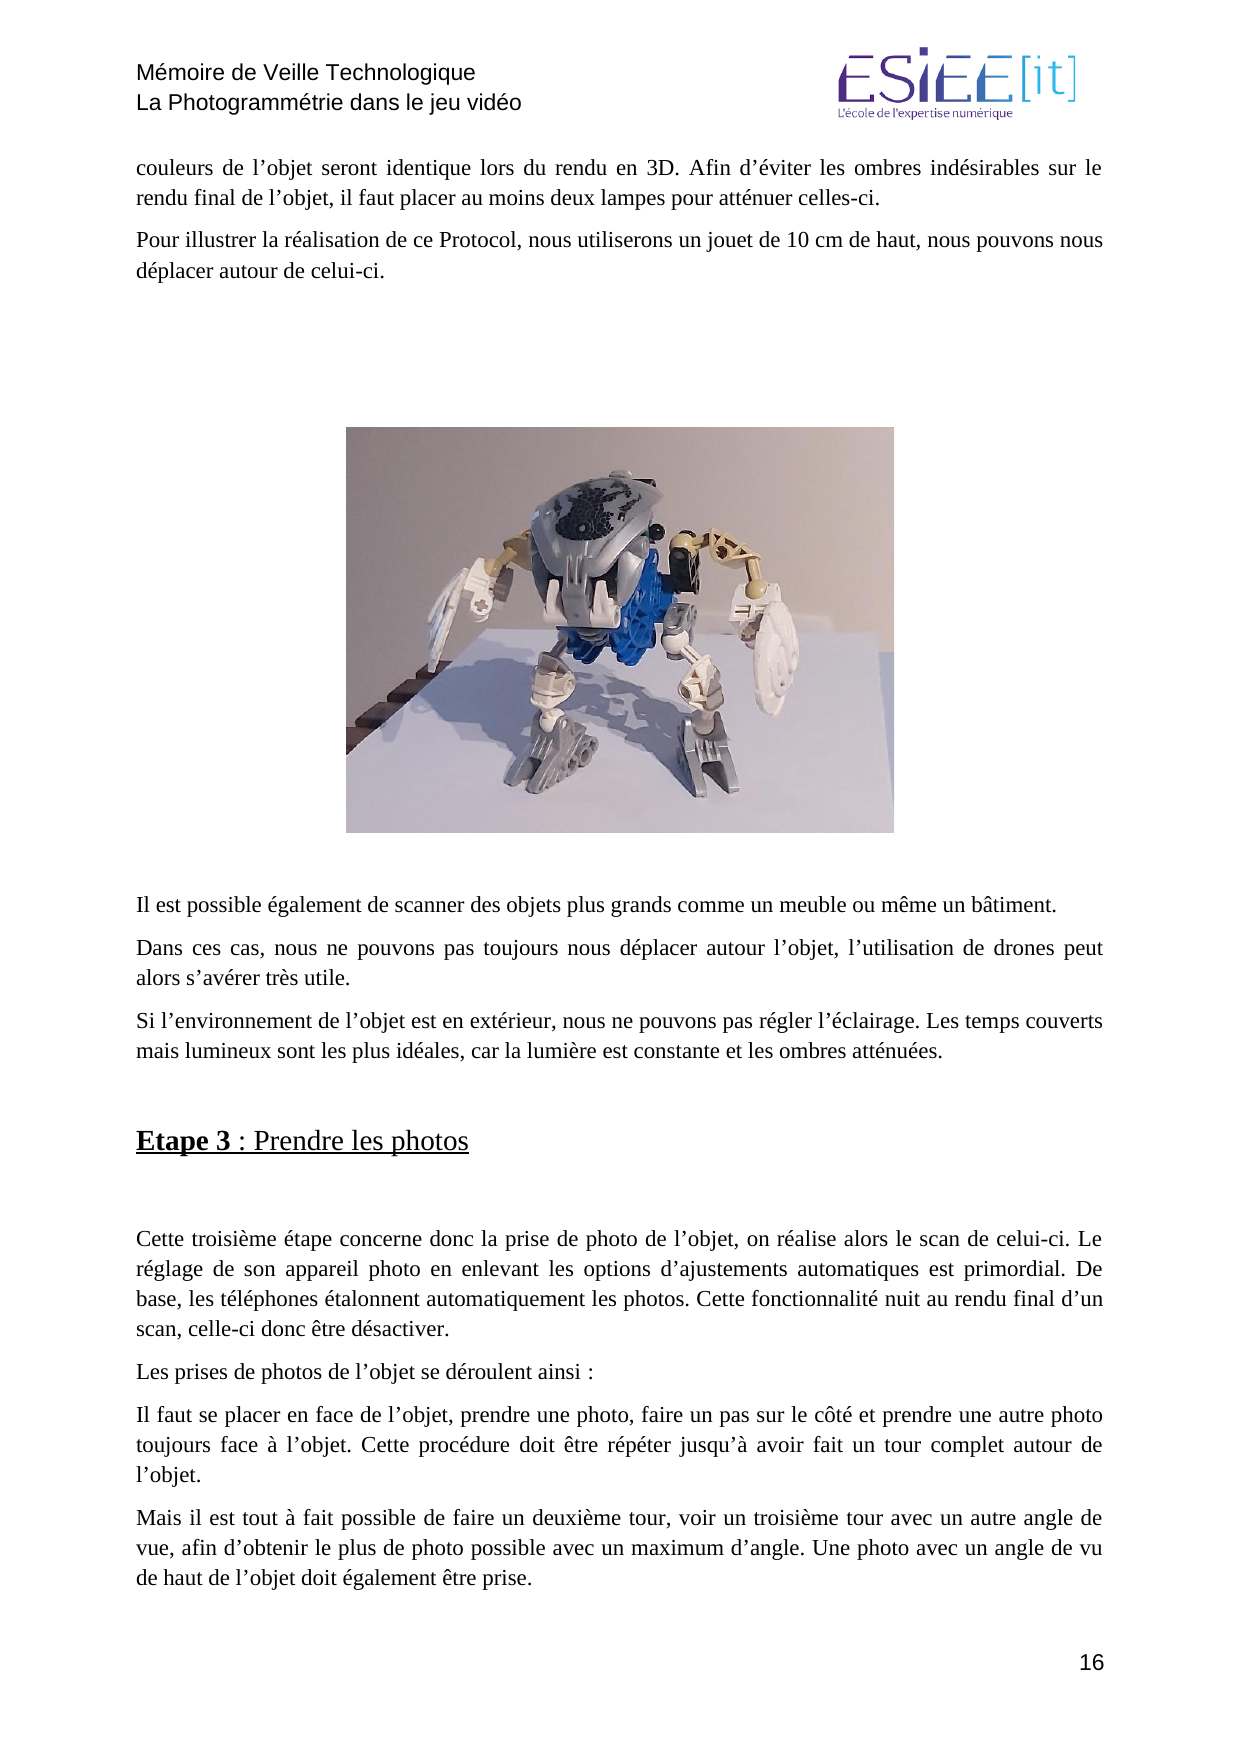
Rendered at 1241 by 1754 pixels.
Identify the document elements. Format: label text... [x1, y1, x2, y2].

text Les prises de photos de l’objet se déroulent ainsi : [136, 1358, 1104, 1384]
text Mais il est tout à fait possible de faire un deuxième tour, voir un troisième tour avec un autre angle de vue, afin d’obtenir le plus de photo possible avec un maximum d’angle. Une photo avec un angle de vu de haut de l’objet doit également être prise. [136, 1504, 1104, 1591]
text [136, 153, 1104, 210]
text Cette troisième étape concerne donc la prise de photo de l’objet, on réalise alors le scan de celui-ci. Le réglage de son appareil photo en enlevant les options d’ajustements automatiques est primordial. De base, les téléphones étalonnent automatiquement les photos. Cette fonctionnalité nuit au rendu final d’un scan, celle-ci donc être désactiver. [136, 1225, 1104, 1342]
text Il faut se placer en face de l’objet, prendre une photo, faire un pas sur le côté et prendre une autre photo toujours face à l’objet. Cette procédure doit être répéter jusqu’à avoir fait un tour complet autour de l’objet. [136, 1401, 1104, 1488]
picture [346, 427, 895, 833]
picture [838, 47, 1075, 120]
text Pour illustrer la réalisation de ce Protocol, nous utiliserons un jouet de 10 cm de haut, nous pouvons nous déplacer autour de celui-ci. [136, 226, 1104, 283]
text Il est possible également de scanner des objets plus grands comme un meuble ou même un bâtiment. [136, 892, 1104, 918]
text Etape 3 : Prendre les photos [136, 1123, 1104, 1156]
text Si l’environnement de l’objet est en extérieur, nous ne pouvons pas régler l’éclairage. Les temps couverts mais lumineux sont les plus idéales, car la lumière est constante et les ombres atténuées. [136, 1007, 1104, 1064]
text Dans ces cas, nous ne pouvons pas toujours nous déplacer autour l’objet, l’utilisation de drones peut alors s’avérer très utile. [136, 934, 1104, 991]
